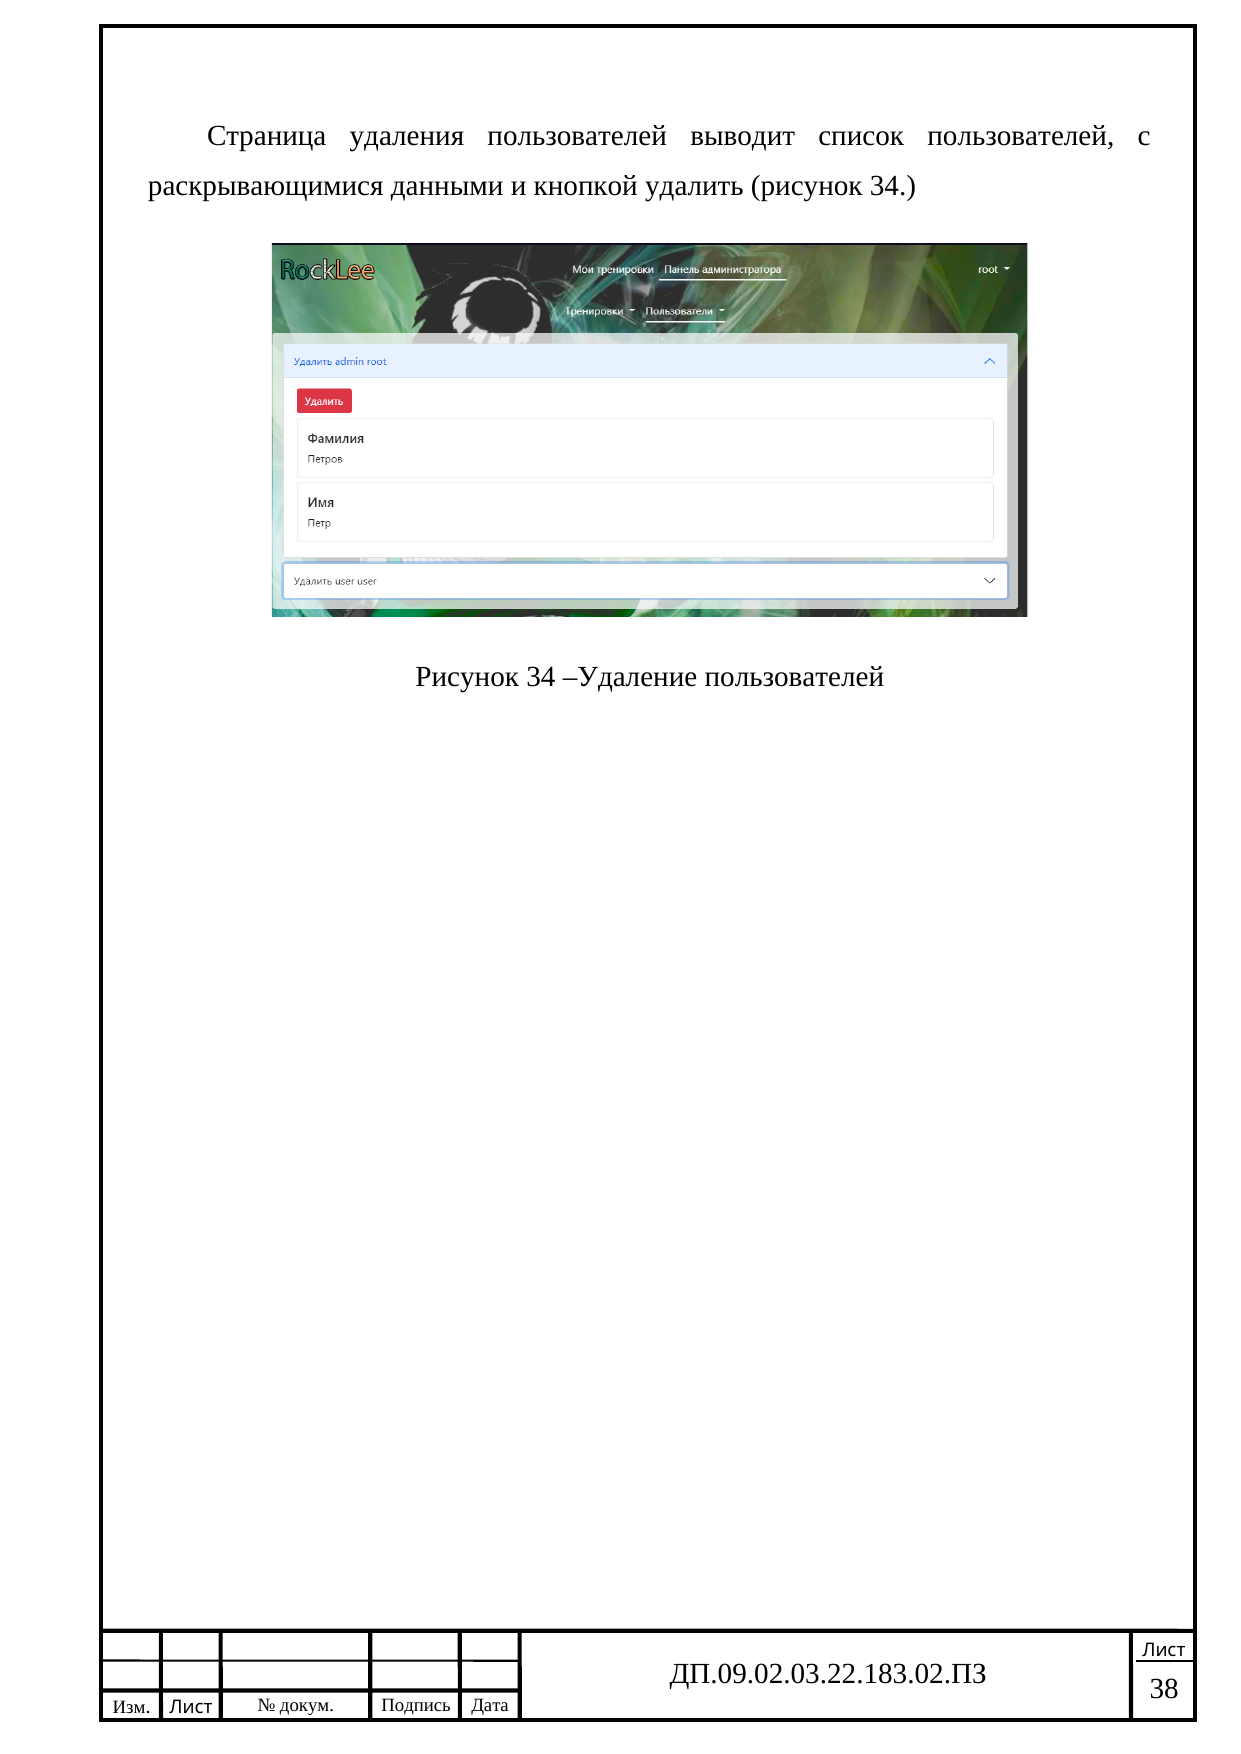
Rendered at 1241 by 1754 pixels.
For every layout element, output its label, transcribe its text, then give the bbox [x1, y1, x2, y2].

picture [271, 243, 1028, 617]
text Страница удаления пользователей выводит список пользователей, с раскрывающимися данными и кнопкой удалить (рисунок 34.) [148, 118, 1152, 202]
text Рисунок 34 –Удаление пользователей [118, 659, 1181, 692]
